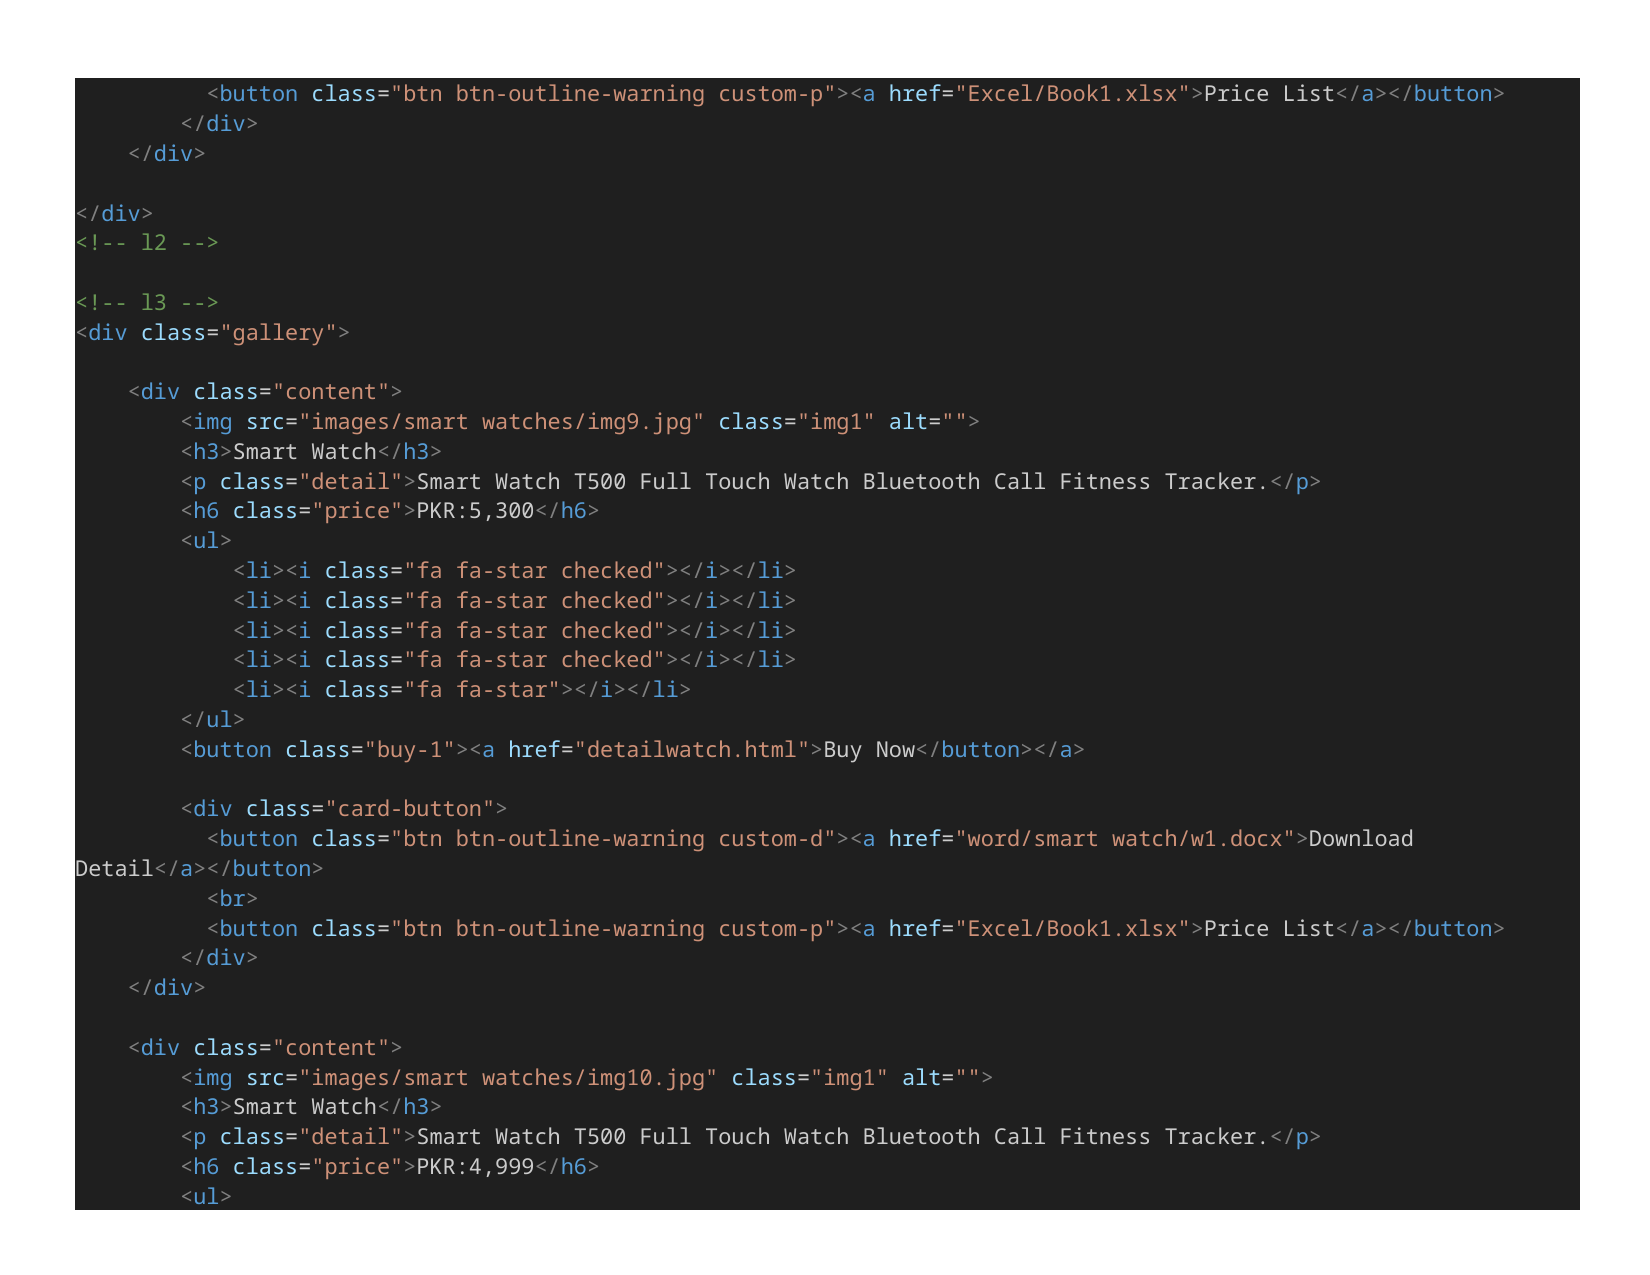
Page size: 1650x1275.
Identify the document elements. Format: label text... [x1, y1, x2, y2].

text </ul> [75, 704, 1580, 734]
text </div> [75, 108, 1580, 138]
text <li><i class="fa fa-star checked"></i></li> [75, 585, 1580, 614]
text <button class="btn btn-outline-warning custom-p"><a href="Excel/Book1.xlsx">Price List</a></button> [75, 912, 1580, 942]
text <li><i class="fa fa-star checked"></i></li> [75, 555, 1580, 585]
text <h3>Smart Watch</h3> [75, 1091, 1580, 1121]
text <h6 class="price">PKR:4,999</h6> [75, 1151, 1580, 1181]
text <!-- l2 --> [75, 227, 1580, 257]
text <div class="card-button"> [75, 793, 1580, 823]
text <div class="gallery"> [75, 317, 1580, 346]
text <div class="content"> [75, 376, 1580, 406]
text <img src="images/smart watches/img9.jpg" class="img1" alt=""> [75, 406, 1580, 436]
text <img src="images/smart watches/img10.jpg" class="img1" alt=""> [75, 1061, 1580, 1091]
text <button class="btn btn-outline-warning custom-d"><a href="word/smart watch/w1.docx">Download Detail</a></button> [75, 823, 1580, 883]
text <li><i class="fa fa-star"></i></li> [75, 674, 1580, 704]
text <br> [75, 883, 1580, 912]
text <ul> [75, 1181, 1580, 1210]
text <button class="buy-1"><a href="detailwatch.html">Buy Now</button></a> [75, 734, 1580, 763]
text <li><i class="fa fa-star checked"></i></li> [75, 644, 1580, 674]
text <button class="btn btn-outline-warning custom-p"><a href="Excel/Book1.xlsx">Price List</a></button> [75, 78, 1580, 108]
text <h3>Smart Watch</h3> [75, 436, 1580, 466]
text </div> [75, 138, 1580, 168]
text <!-- l3 --> [75, 287, 1580, 317]
text <ul> [75, 525, 1580, 555]
text </div> [75, 972, 1580, 1002]
text <p class="detail">Smart Watch T500 Full Touch Watch Bluetooth Call Fitness Tracker.</p> [75, 466, 1580, 495]
text <h6 class="price">PKR:5,300</h6> [75, 495, 1580, 525]
text </div> [75, 197, 1580, 227]
text <div class="content"> [75, 1032, 1580, 1061]
text </div> [75, 942, 1580, 972]
text <li><i class="fa fa-star checked"></i></li> [75, 614, 1580, 644]
text <p class="detail">Smart Watch T500 Full Touch Watch Bluetooth Call Fitness Tracker.</p> [75, 1121, 1580, 1151]
